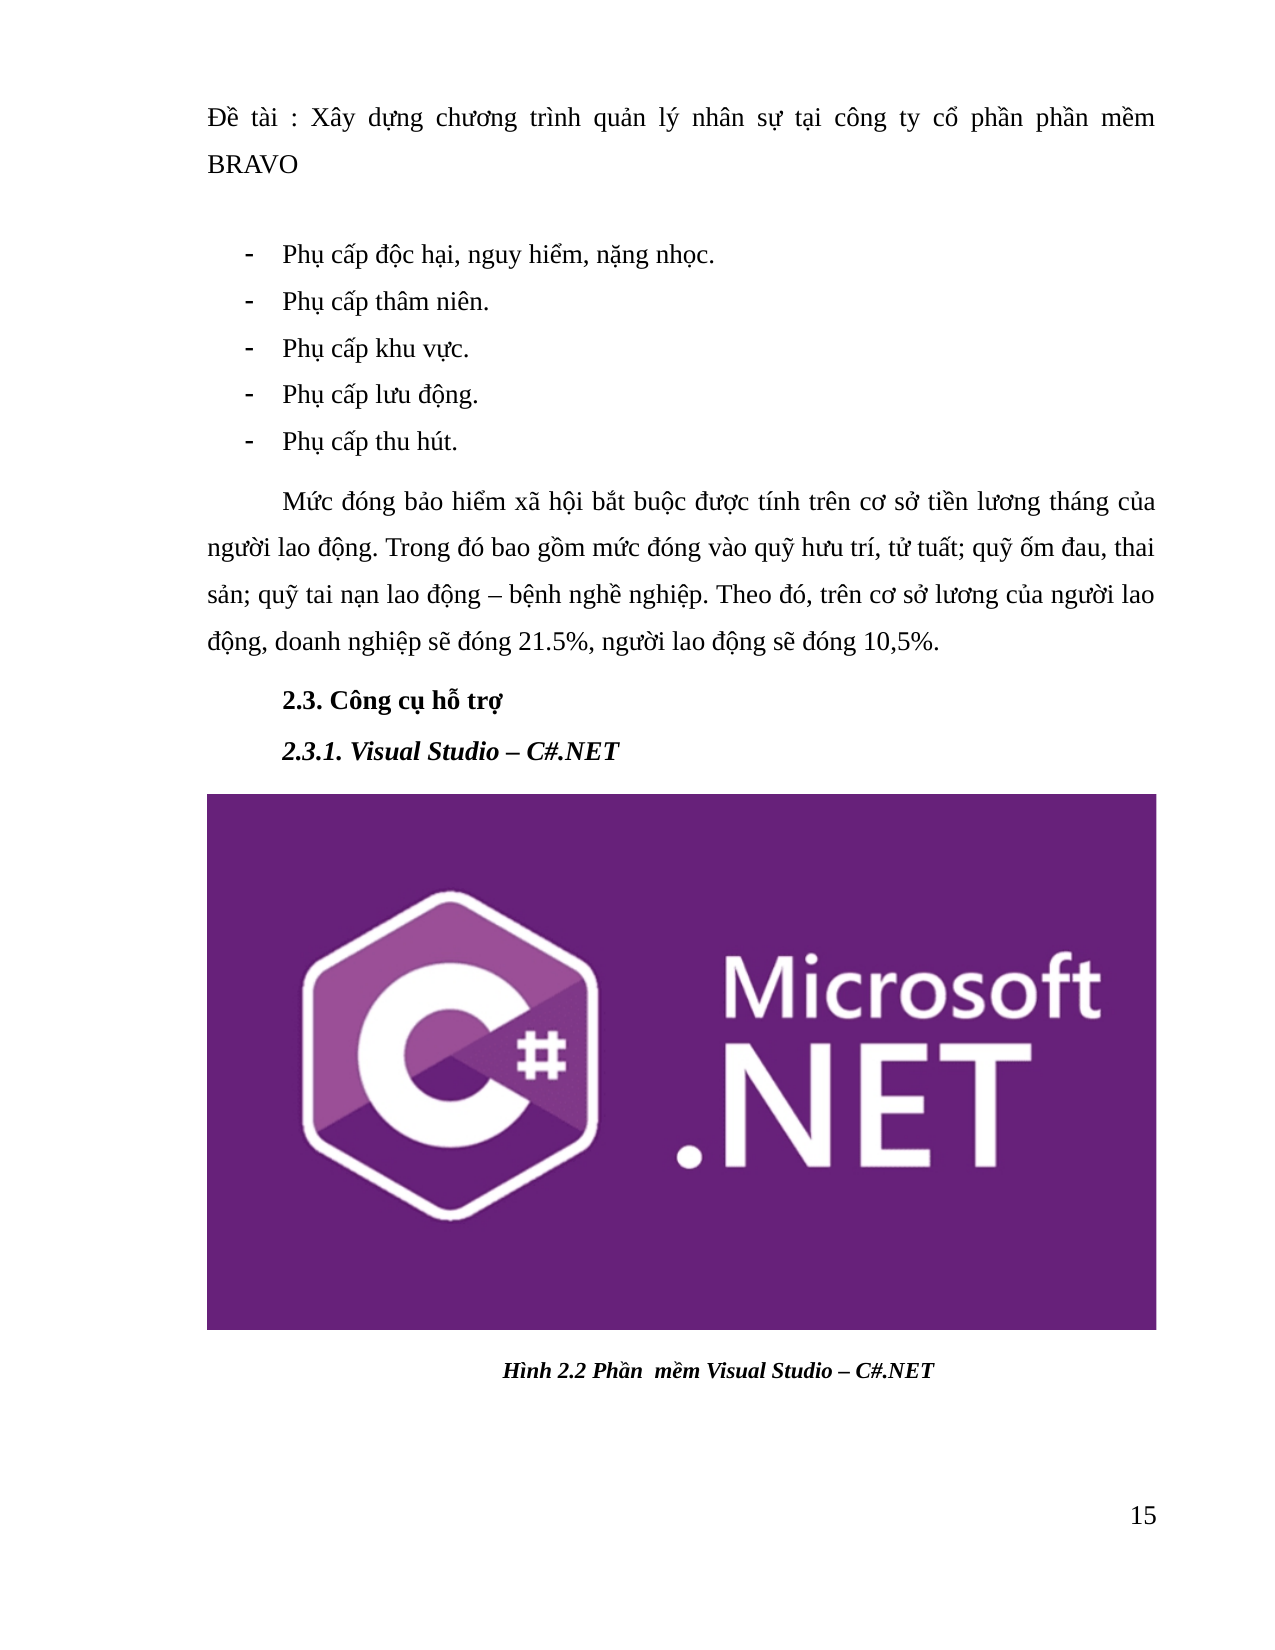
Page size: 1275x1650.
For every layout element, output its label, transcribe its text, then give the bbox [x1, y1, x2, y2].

subtitle 2.3. Công cụ hỗ trợ [207, 684, 1156, 715]
list Phụ cấp độc hại, nguy hiểm, nặng nhọc. [244, 238, 1156, 269]
text Hình 2.2 Phần mềm Visual Studio – C#.NET [207, 1357, 1156, 1384]
subtitle 2.3.1. Visual Studio – C#.NET [207, 735, 1156, 766]
list Phụ cấp lưu động. [244, 379, 1156, 410]
list Phụ cấp khu vực. [244, 332, 1156, 363]
list Phụ cấp thâm niên. [244, 285, 1156, 316]
list Phụ cấp thu hút. [244, 426, 1156, 457]
text Mức đóng bảo hiểm xã hội bắt buộc được tính trên cơ sở tiền lương tháng của người lao động. Trong đó bao gồm mức đóng vào quỹ hưu trí, tử tuất; quỹ ốm đau, thai sản; quỹ tai nạn lao động – bệnh nghề nghiệp. Theo đó, trên cơ sở lương của người lao động, doanh nghiệp sẽ đóng 21.5%, người lao động sẽ đóng 10,5%. [207, 485, 1156, 656]
picture [207, 794, 1157, 1330]
